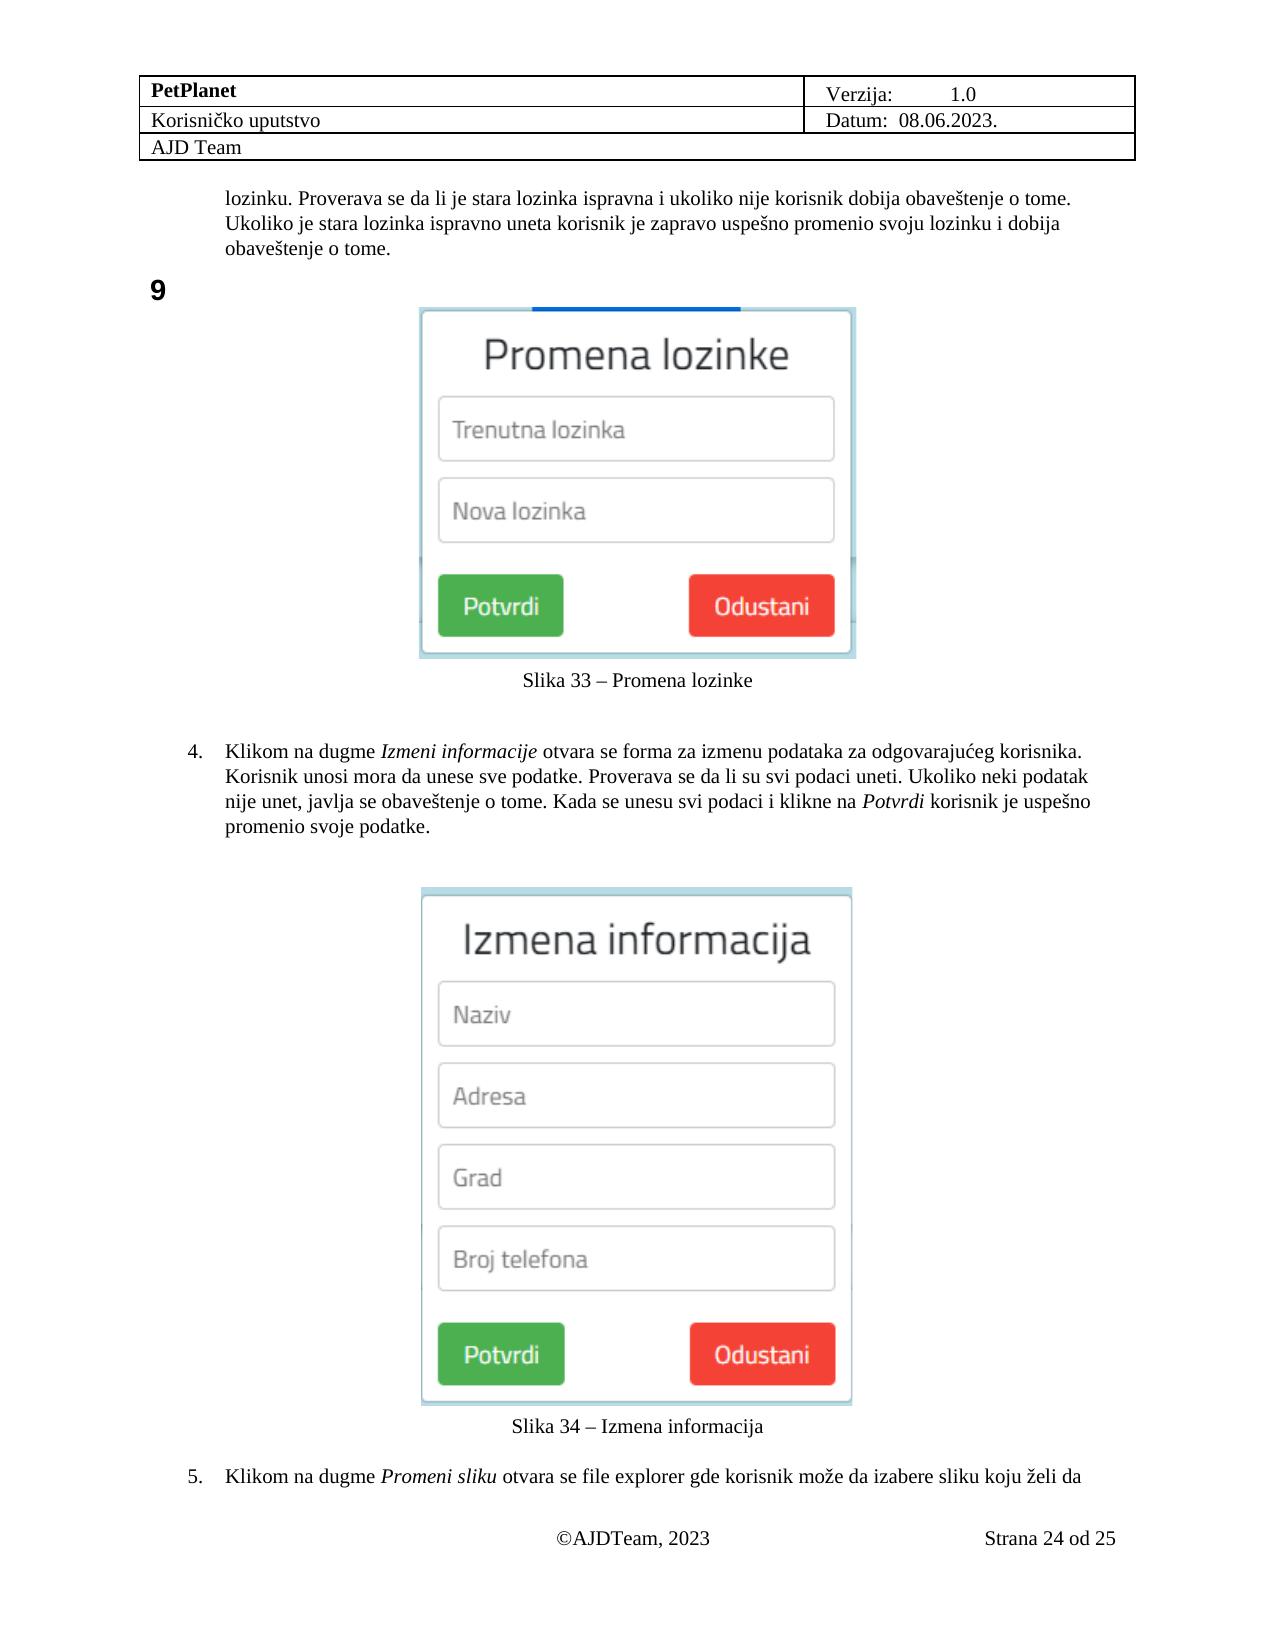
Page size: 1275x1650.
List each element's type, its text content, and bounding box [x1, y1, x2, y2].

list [187, 1463, 1125, 1488]
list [187, 185, 1125, 260]
list Klikom na dugme Izmeni informacije otvara se forma za izmenu podataka za odgovarajućeg korisnika. Korisnik unosi mora da unese sve podatke. Proverava se da li su svi podaci uneti. Ukoliko neki podatak nije unet, javlja se obaveštenje o tome. Kada se unesu svi podaci i klikne na Potvrdi korisnik je uspešno promenio svoje podatke. [187, 738, 1125, 838]
picture [418, 307, 857, 659]
text Slika 34 – Izmena informacija [150, 1413, 1125, 1438]
picture [421, 887, 853, 1406]
